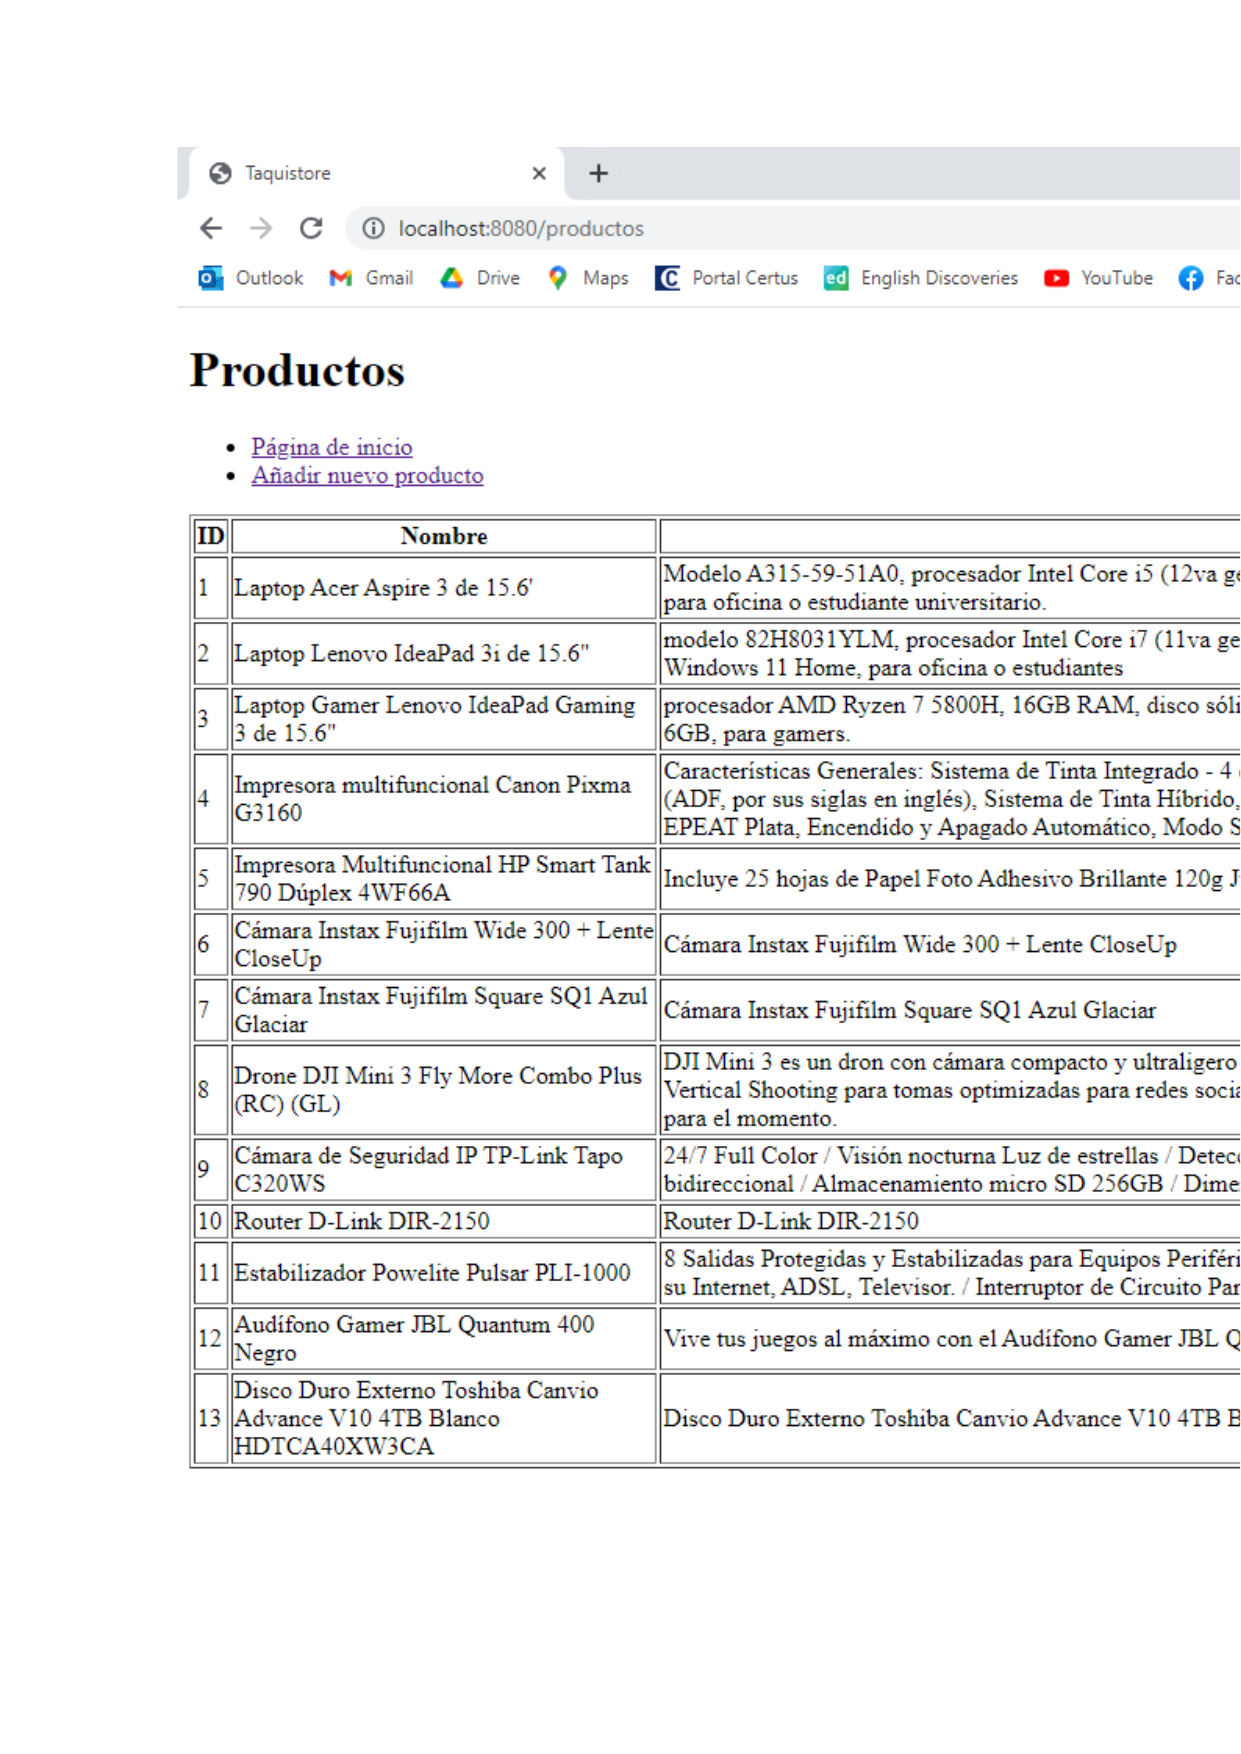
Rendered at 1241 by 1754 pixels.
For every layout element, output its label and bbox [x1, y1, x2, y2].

picture [177, 147, 1241, 1486]
